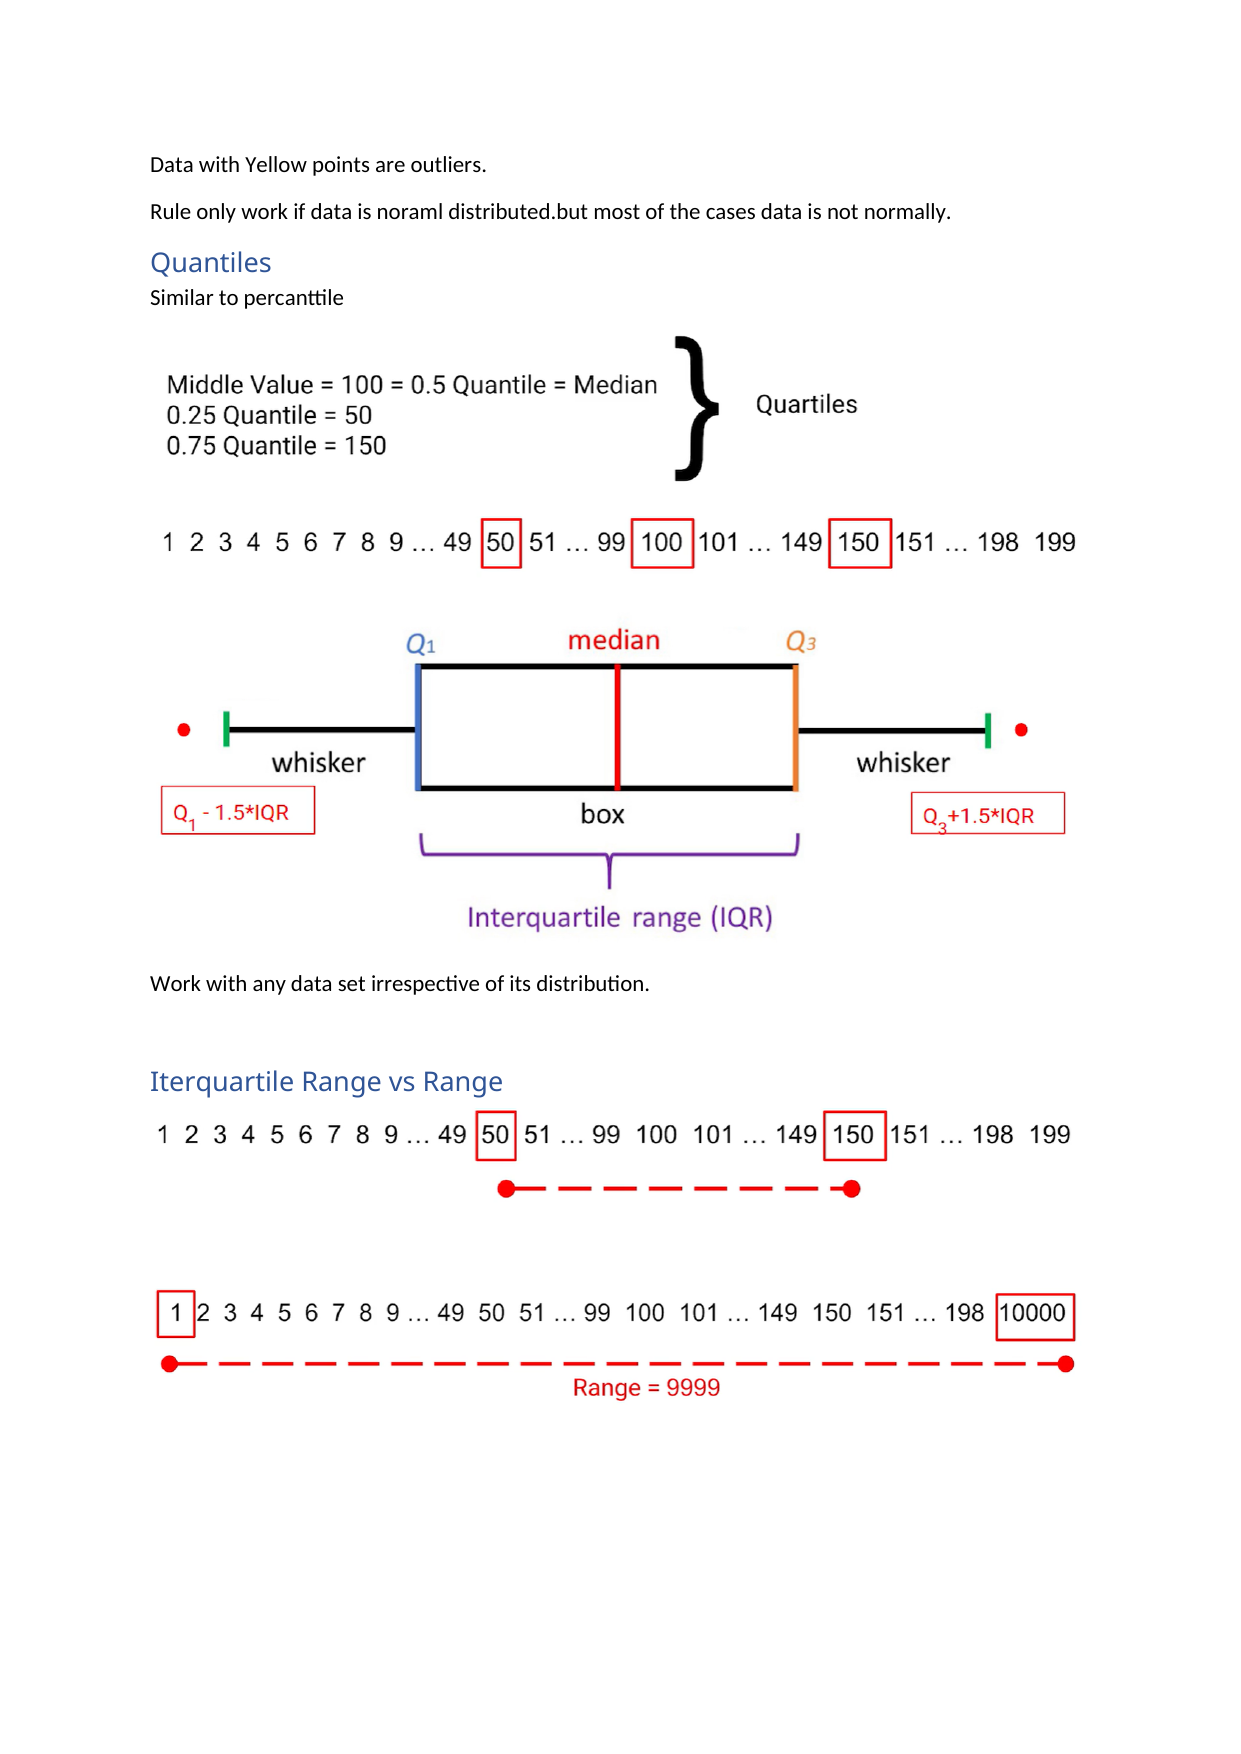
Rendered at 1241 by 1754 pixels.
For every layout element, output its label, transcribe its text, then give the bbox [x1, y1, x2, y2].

text Work with any data set irrespective of its distribution. [150, 969, 1090, 997]
picture [150, 1272, 1091, 1415]
text Data with Yellow points are outliers. [150, 150, 1090, 178]
picture [150, 330, 1091, 586]
text Rule only work if data is noraml distributed.but most of the cases data is not normally. [150, 197, 1090, 225]
subtitle Iterquartile Range vs Range [150, 1063, 1090, 1100]
text Similar to percanttile [150, 283, 1090, 312]
picture [150, 1102, 1091, 1207]
picture [150, 604, 1091, 951]
subtitle Quantiles [150, 244, 1090, 281]
